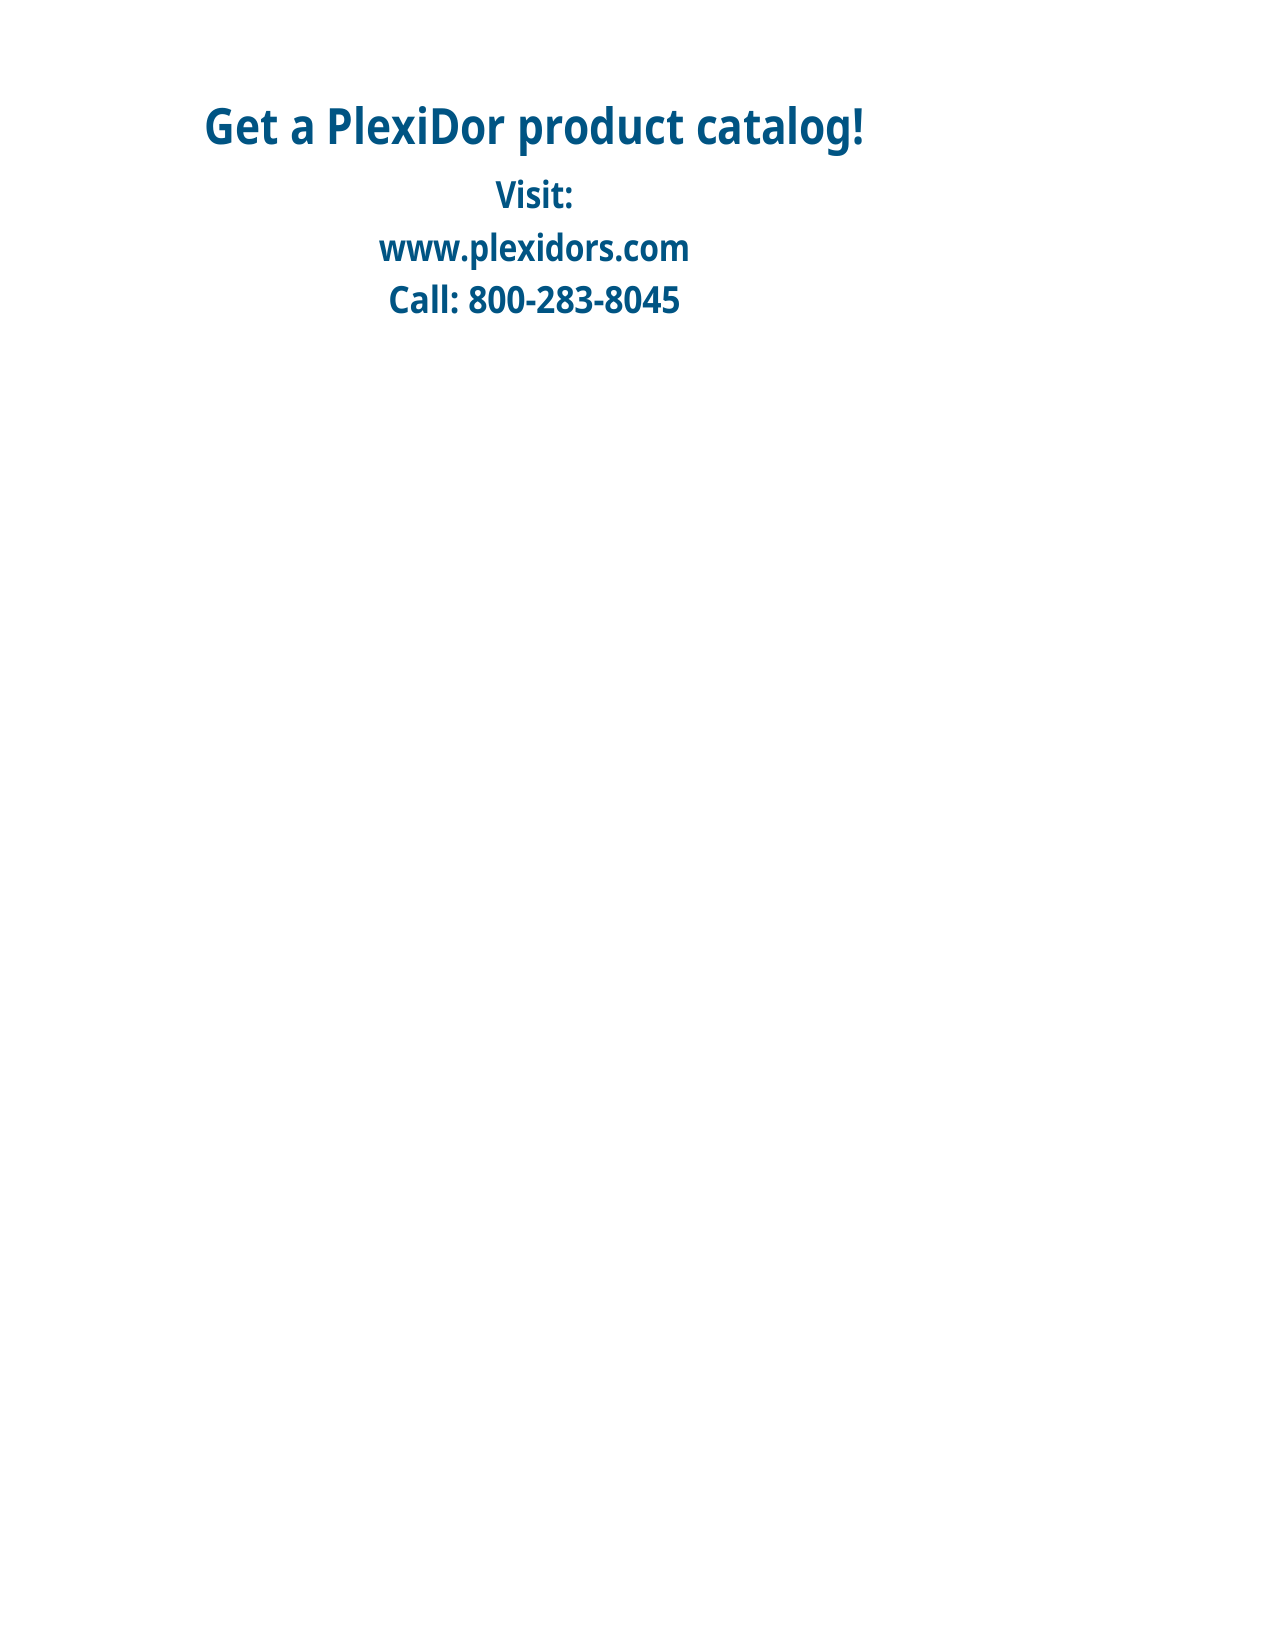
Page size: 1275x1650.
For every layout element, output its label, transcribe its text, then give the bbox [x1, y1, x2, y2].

text Get a PlexiDor product catalog! [148, 91, 920, 159]
subtitle Visit: www.plexidors.com Call: 800-283-8045 [344, 168, 724, 324]
